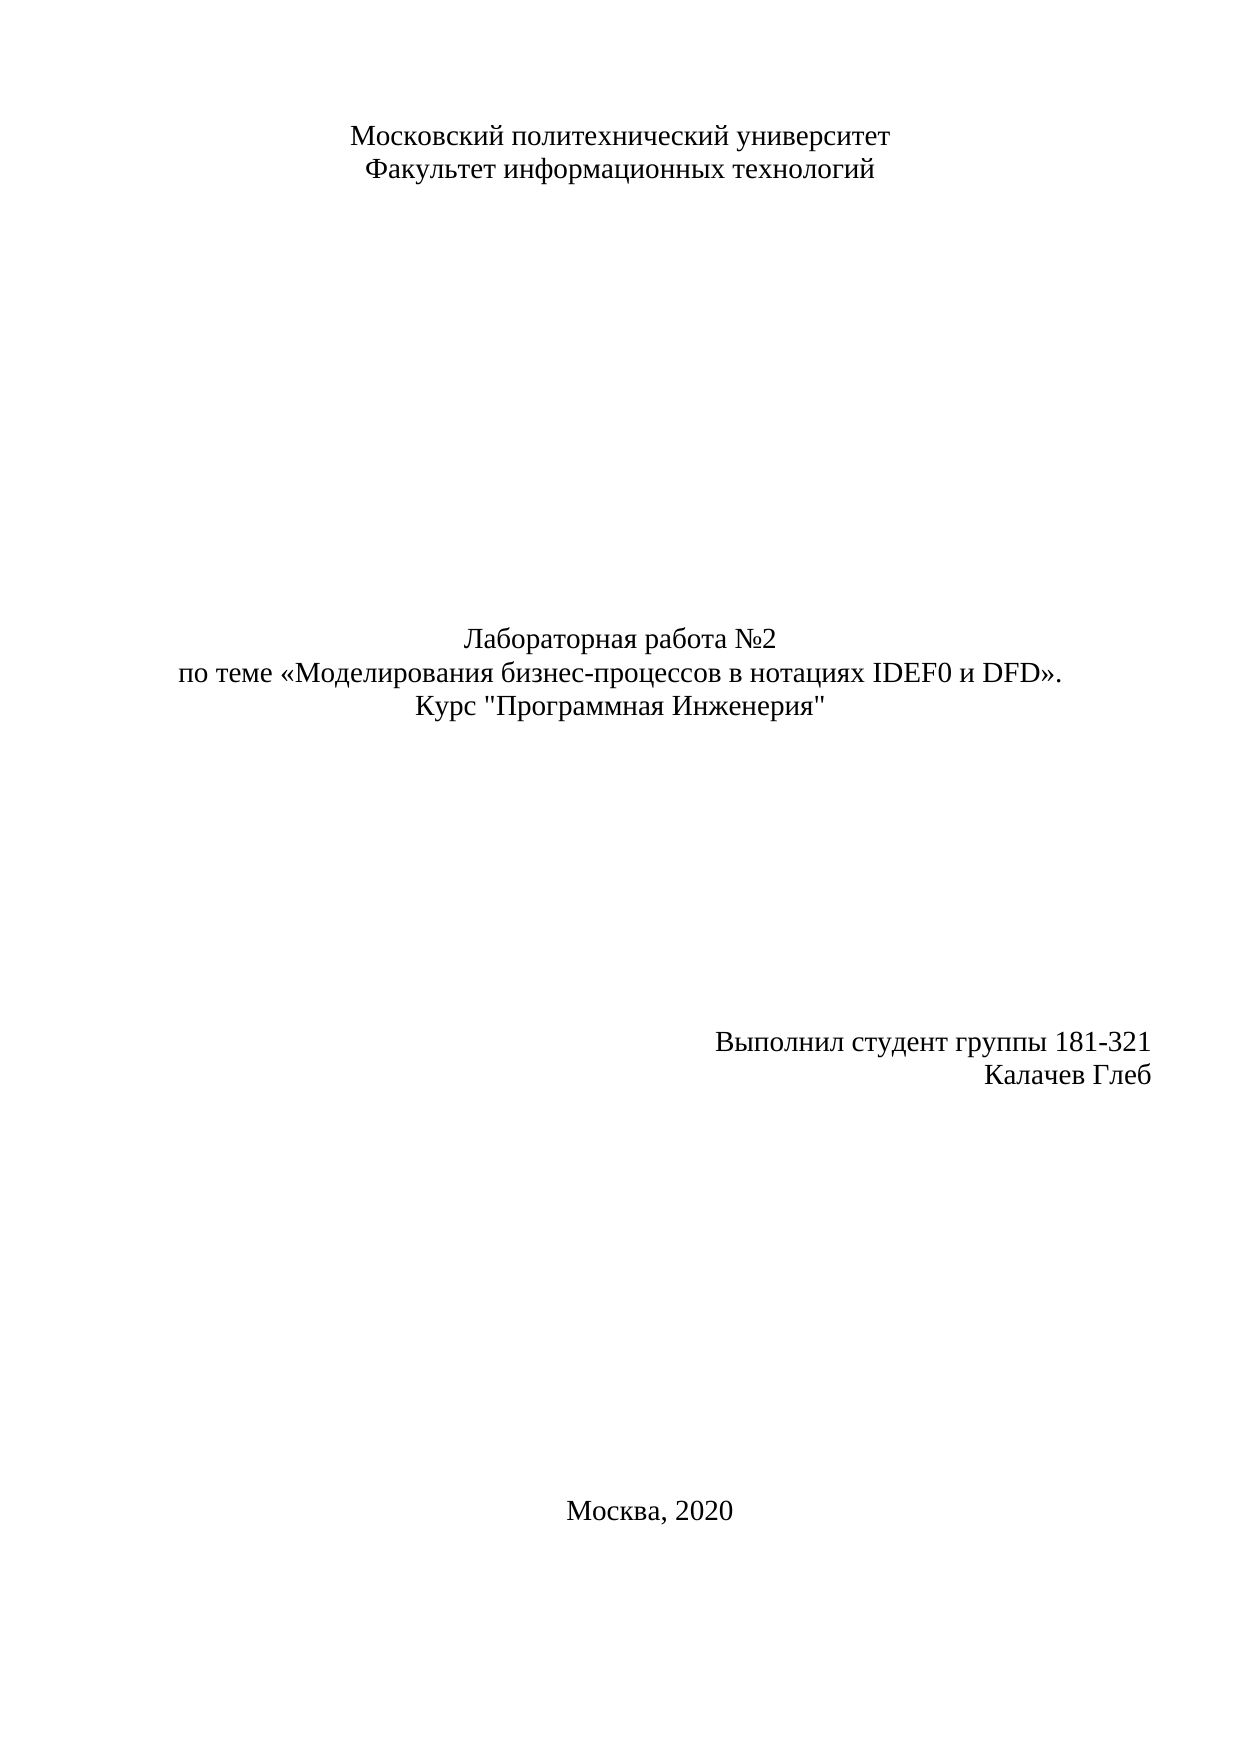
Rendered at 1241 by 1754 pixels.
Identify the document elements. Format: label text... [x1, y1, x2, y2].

text Московский политехнический университет [89, 118, 1152, 152]
text Курс "Программная Инженерия" [89, 688, 1152, 722]
text Лабораторная работа №2 [89, 621, 1152, 655]
text Москва, 2020 [148, 1493, 1152, 1527]
text Факультет информационных технологий [89, 152, 1152, 185]
text Калачев Глеб [89, 1057, 1152, 1091]
text Выполнил студент группы 181-321 [89, 1024, 1152, 1057]
text по теме «Моделирования бизнес-процессов в нотациях IDEF0 и DFD». [89, 655, 1152, 688]
